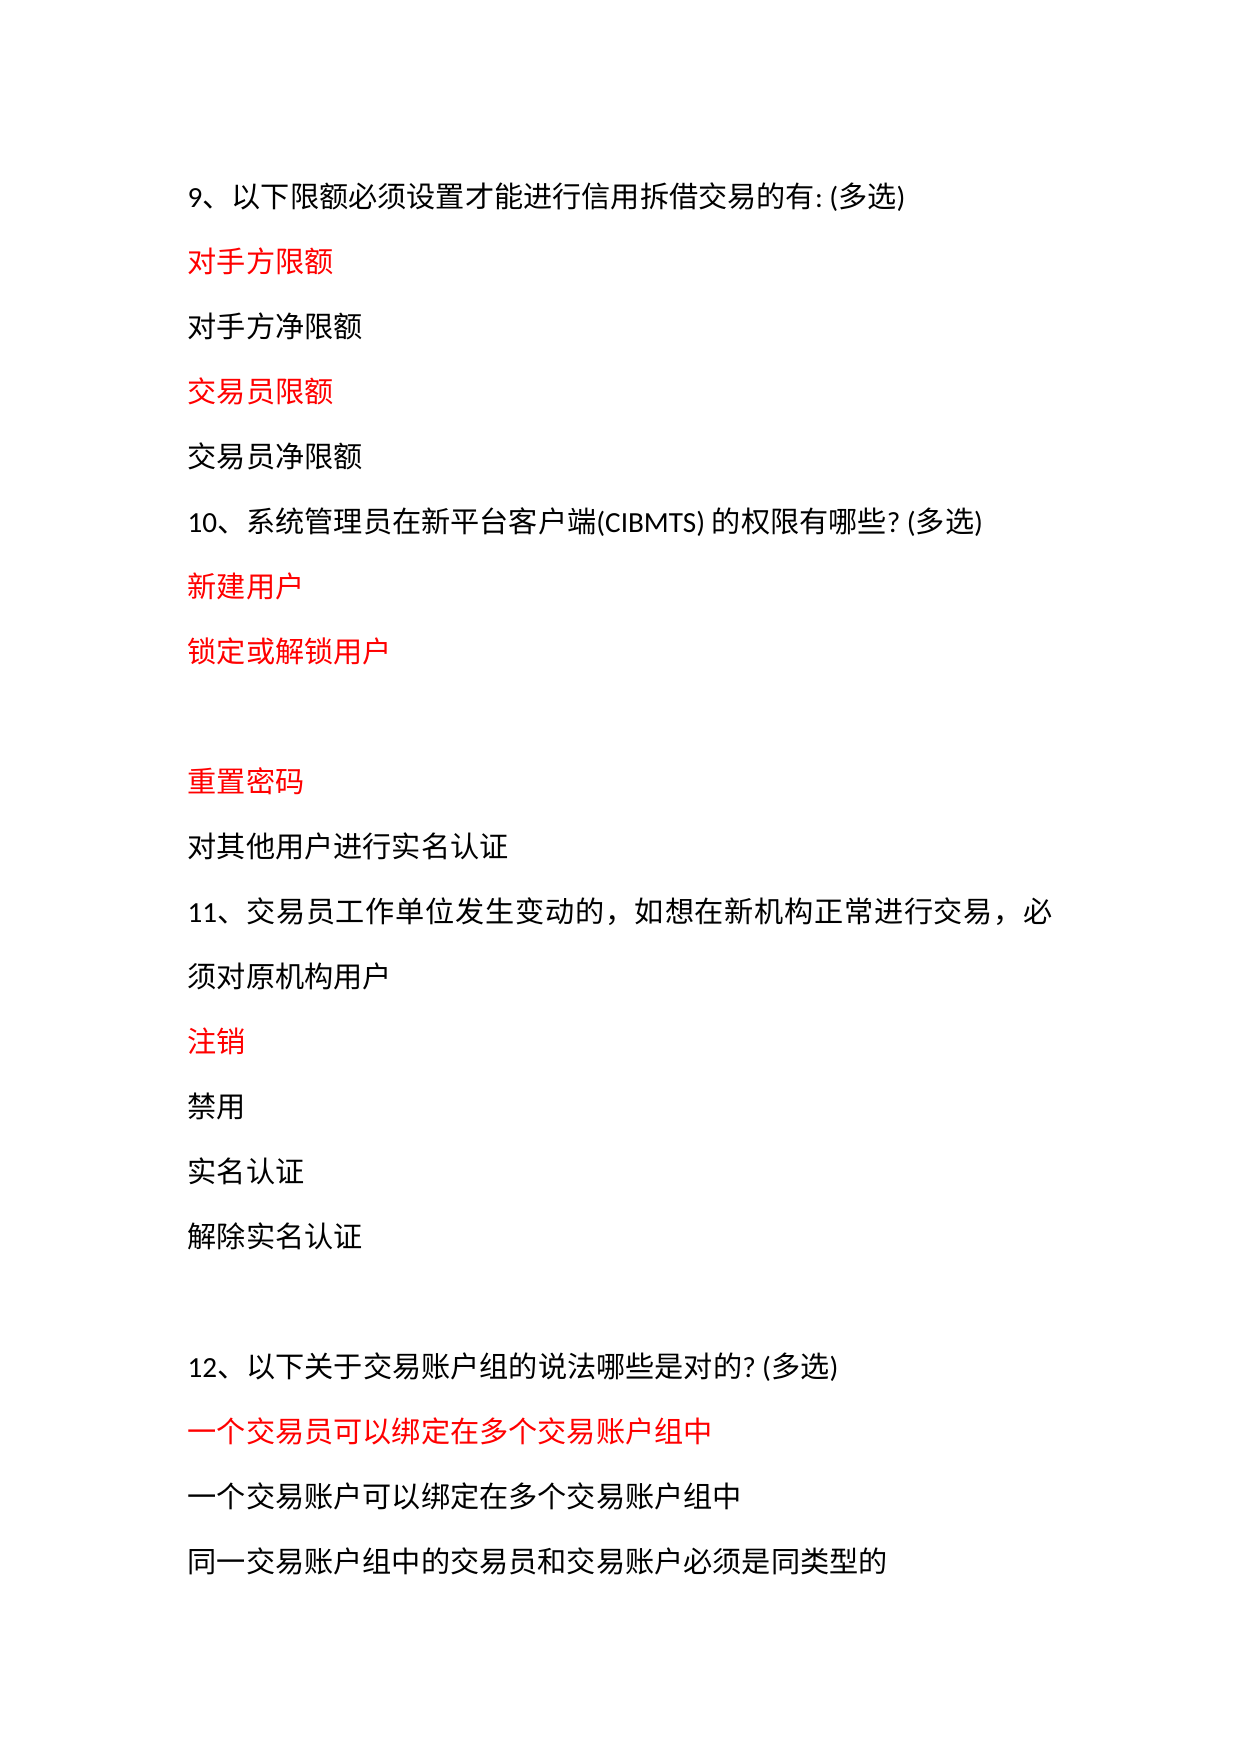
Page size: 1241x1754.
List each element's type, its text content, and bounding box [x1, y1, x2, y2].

text 同一交易账户组中的交易员和交易账户必须是同类型的 [187, 1527, 1053, 1592]
text 交易员限额 [187, 357, 1053, 422]
text 12、以下关于交易账户组的说法哪些是对的? (多选) [187, 1332, 1053, 1397]
text 交易员净限额 [187, 422, 1053, 487]
text 新建用户 [187, 552, 1053, 617]
text 禁用 [187, 1072, 1053, 1137]
text 重置密码 [187, 747, 1053, 812]
text 锁定或解锁用户 [187, 617, 1053, 682]
text 实名认证 [187, 1137, 1053, 1202]
text 注销 [187, 1007, 1053, 1072]
list 交易员工作单位发生变动的，如想在新机构正常进行交易，必须对原机构用户 [187, 877, 1053, 1007]
text 一个交易员可以绑定在多个交易账户组中 [187, 1397, 1053, 1462]
text 对手方限额 [187, 227, 1053, 292]
list 以下限额必须设置才能进行信用拆借交易的有: (多选) [187, 162, 1053, 227]
text 对手方净限额 [187, 292, 1053, 357]
text 解除实名认证 [187, 1202, 1053, 1267]
list 系统管理员在新平台客户端(CIBMTS) 的权限有哪些? (多选) [187, 487, 1053, 552]
text 一个交易账户可以绑定在多个交易账户组中 [187, 1462, 1053, 1527]
text 对其他用户进行实名认证 [187, 812, 1053, 877]
